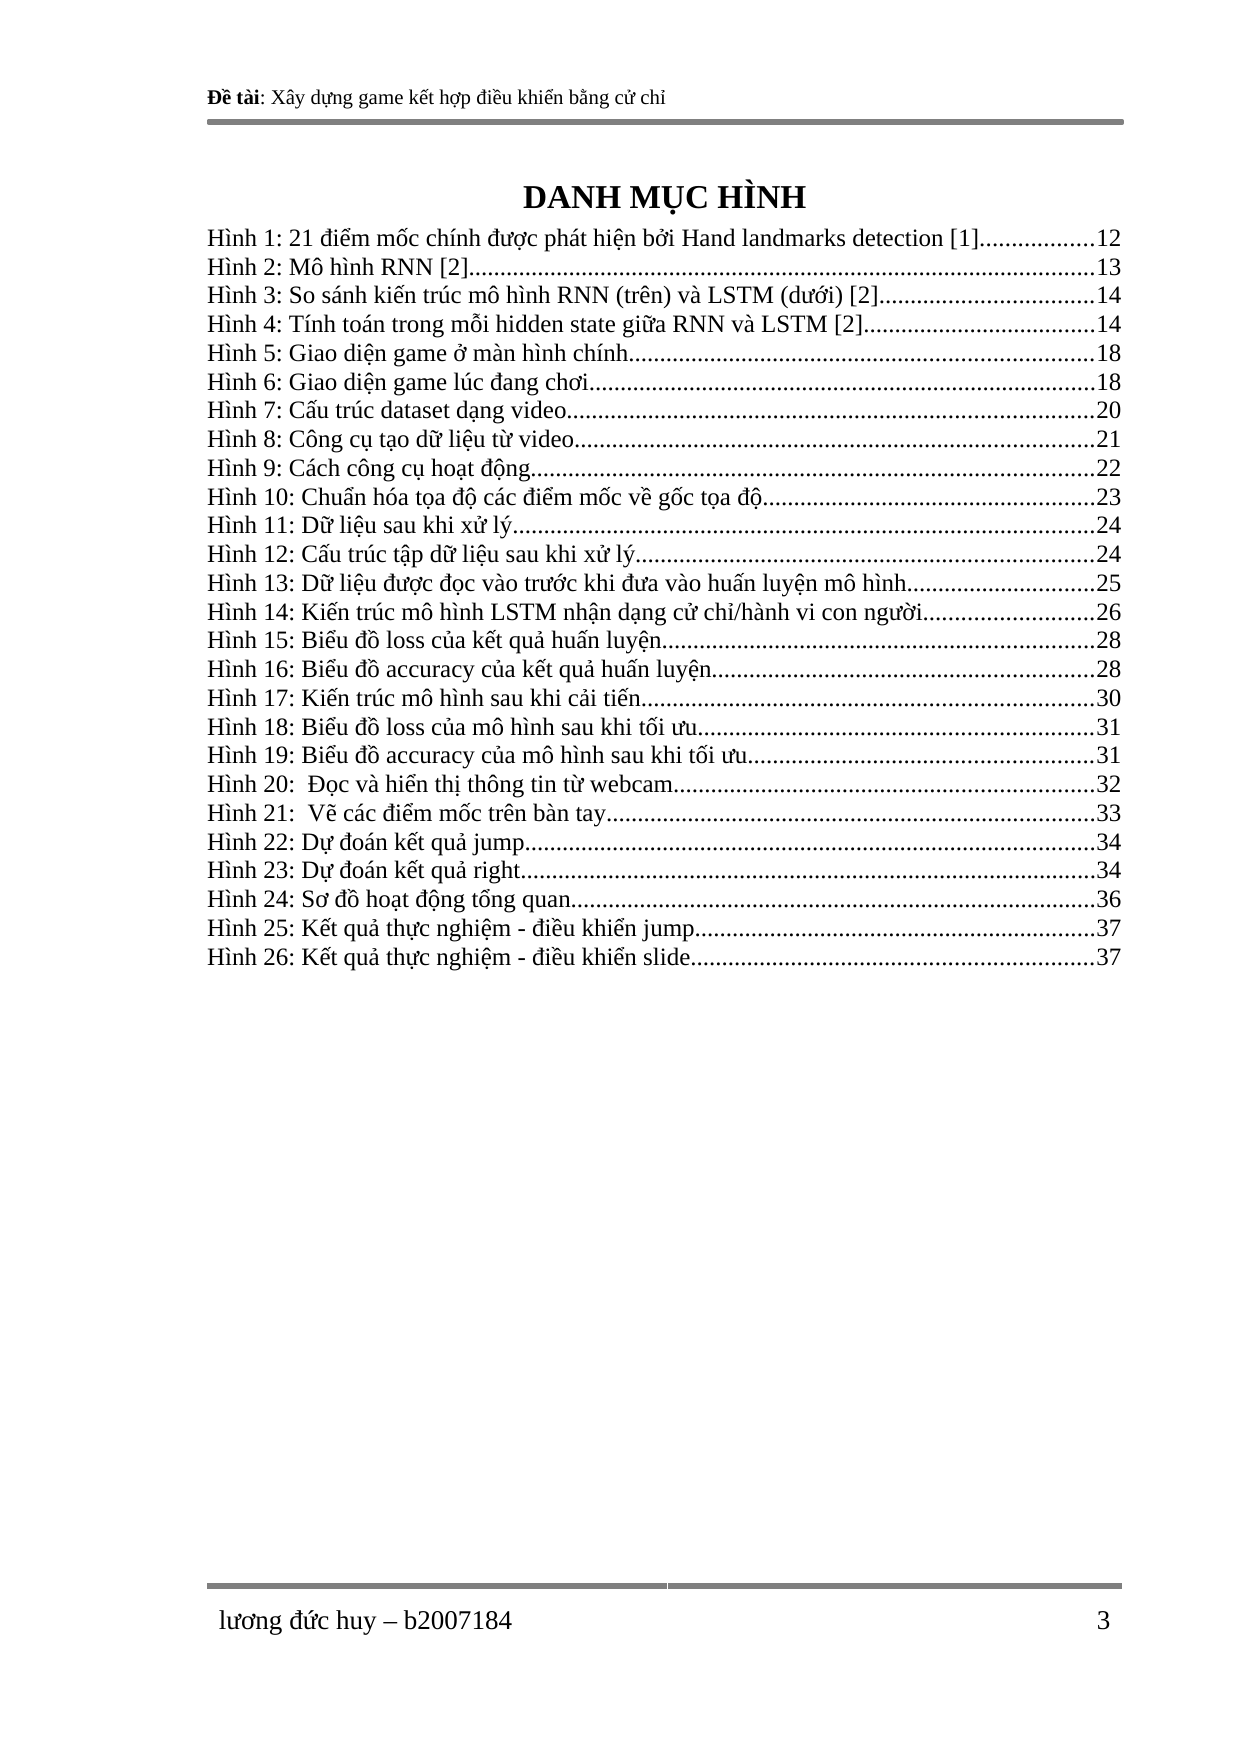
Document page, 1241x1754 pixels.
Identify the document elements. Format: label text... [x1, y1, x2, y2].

text Hình 23: Dự đoán kết quả right 34 [207, 856, 1122, 884]
text Hình 26: Kết quả thực nghiệm - điều khiển slide 37 [207, 942, 1122, 971]
text Hình 8: Công cụ tạo dữ liệu từ video 21 [207, 424, 1122, 453]
text Hình 13: Dữ liệu được đọc vào trước khi đưa vào huấn luyện mô hình 25 [207, 568, 1122, 597]
text Hình 18: Biểu đồ loss của mô hình sau khi tối ưu 31 [207, 712, 1122, 741]
text Hình 25: Kết quả thực nghiệm - điều khiển jump 37 [207, 913, 1122, 942]
text Hình 5: Giao diện game ở màn hình chính 18 [207, 338, 1122, 367]
text Hình 1: 21 điểm mốc chính được phát hiện bởi Hand landmarks detection [1] 12 [207, 223, 1122, 252]
text Hình 4: Tính toán trong mỗi hidden state giữa RNN và LSTM [2] 14 [207, 309, 1122, 338]
text Hình 11: Dữ liệu sau khi xử lý 24 [207, 511, 1122, 539]
text Hình 21: Vẽ các điểm mốc trên bàn tay 33 [207, 798, 1122, 827]
subtitle DANH MỤC HÌNH [207, 177, 1122, 216]
text Hình 12: Cấu trúc tập dữ liệu sau khi xử lý 24 [207, 539, 1122, 568]
text Hình 15: Biểu đồ loss của kết quả huấn luyện 28 [207, 626, 1122, 654]
text Hình 10: Chuẩn hóa tọa độ các điểm mốc về gốc tọa độ 23 [207, 482, 1122, 511]
text Hình 16: Biểu đồ accuracy của kết quả huấn luyện 28 [207, 654, 1122, 683]
text Hình 17: Kiến trúc mô hình sau khi cải tiến 30 [207, 683, 1122, 712]
text Hình 2: Mô hình RNN [2] 13 [207, 252, 1122, 281]
text Hình 14: Kiến trúc mô hình LSTM nhận dạng cử chỉ/hành vi con người 26 [207, 597, 1122, 626]
text Hình 6: Giao diện game lúc đang chơi 18 [207, 367, 1122, 396]
text Hình 22: Dự đoán kết quả jump 34 [207, 827, 1122, 856]
text Hình 19: Biểu đồ accuracy của mô hình sau khi tối ưu 31 [207, 741, 1122, 769]
text Hình 9: Cách công cụ hoạt động 22 [207, 453, 1122, 482]
text Hình 7: Cấu trúc dataset dạng video 20 [207, 396, 1122, 424]
text Hình 3: So sánh kiến trúc mô hình RNN (trên) và LSTM (dưới) [2] 14 [207, 281, 1122, 309]
text Hình 20: Đọc và hiển thị thông tin từ webcam 32 [207, 769, 1122, 798]
text Hình 24: Sơ đồ hoạt động tổng quan 36 [207, 884, 1122, 913]
